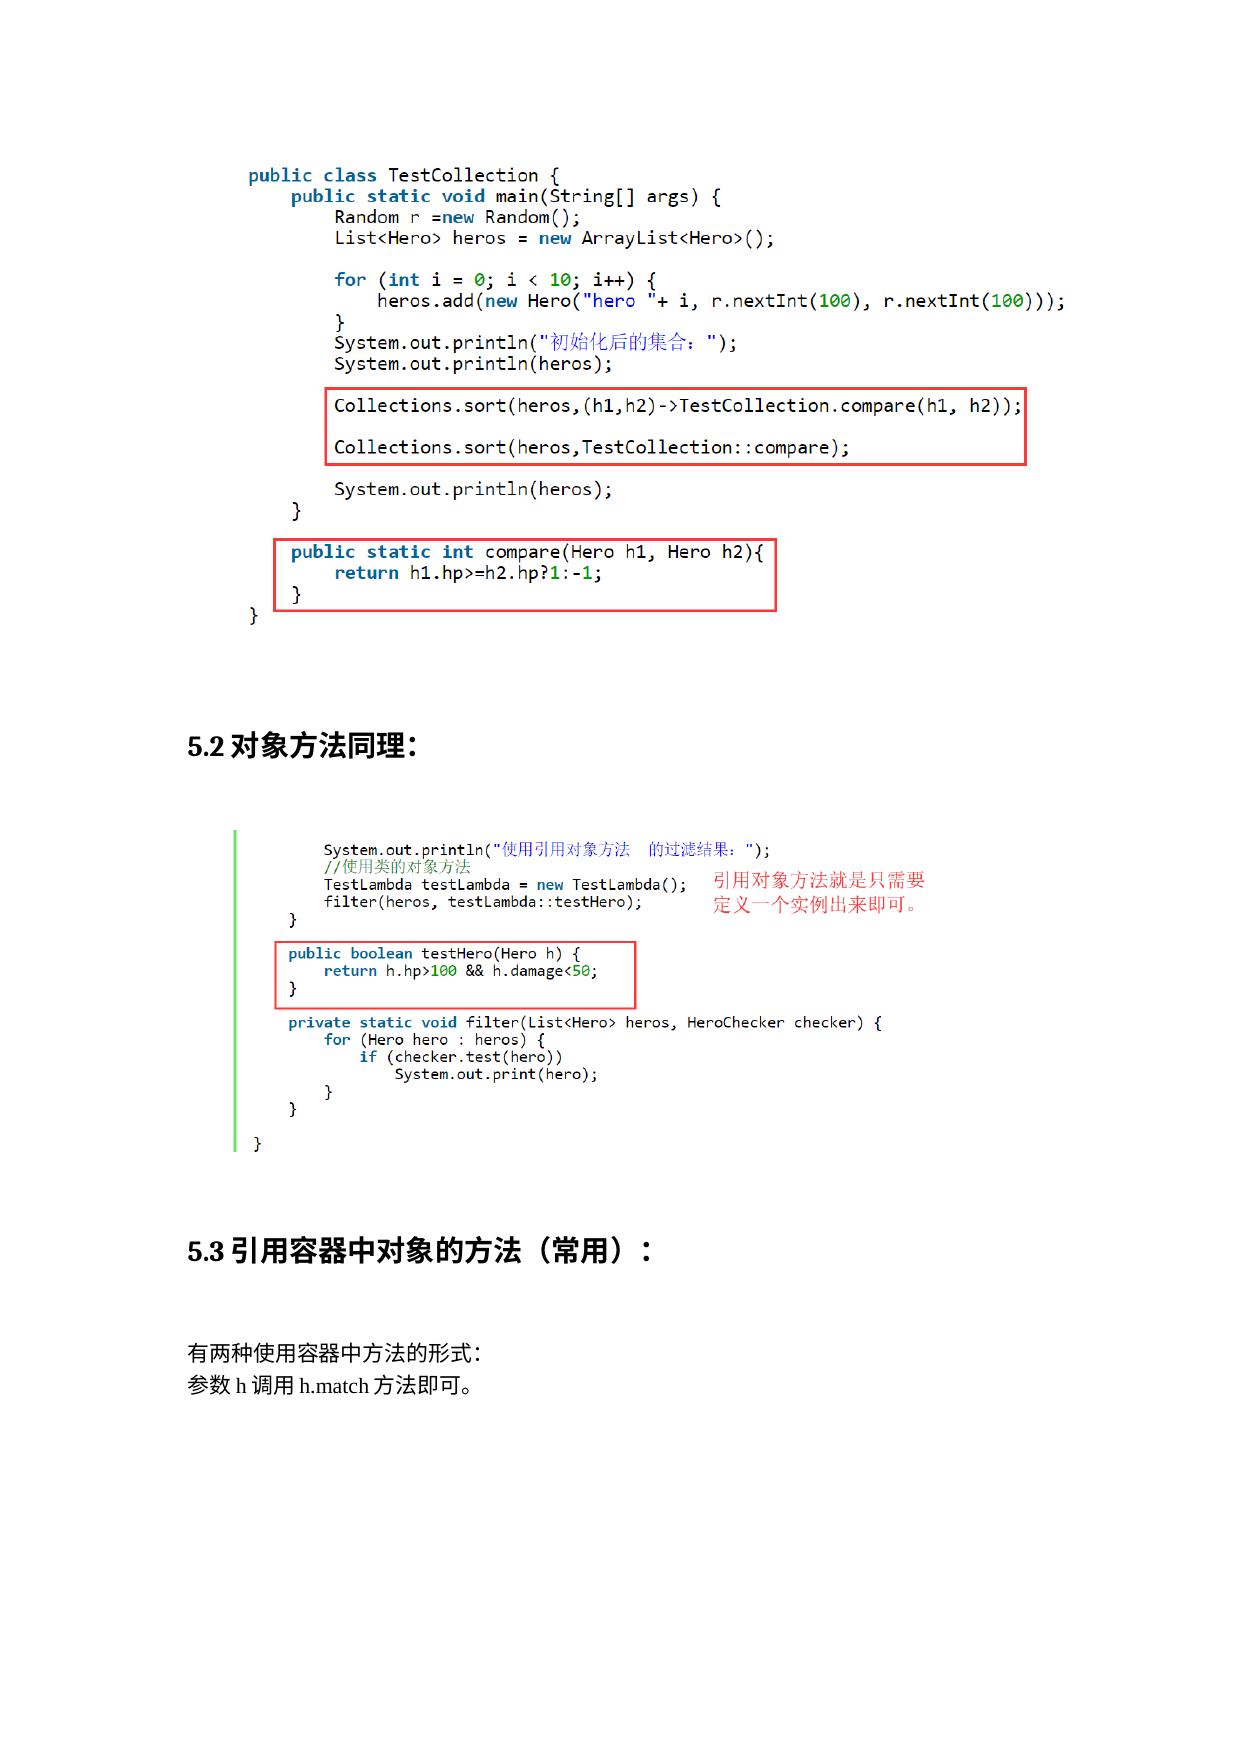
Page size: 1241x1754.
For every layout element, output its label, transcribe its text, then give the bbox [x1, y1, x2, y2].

picture [231, 162, 1097, 644]
picture [231, 830, 1097, 1178]
text 有两种使用容器中方法的形式： [187, 1336, 1053, 1368]
text 参数h调用h.match方法即可。 [187, 1368, 1053, 1401]
subtitle 5.2 对象方法同理： [187, 711, 1053, 776]
subtitle 5.3 引用容器中对象的方法（常用）： [187, 1217, 1053, 1282]
